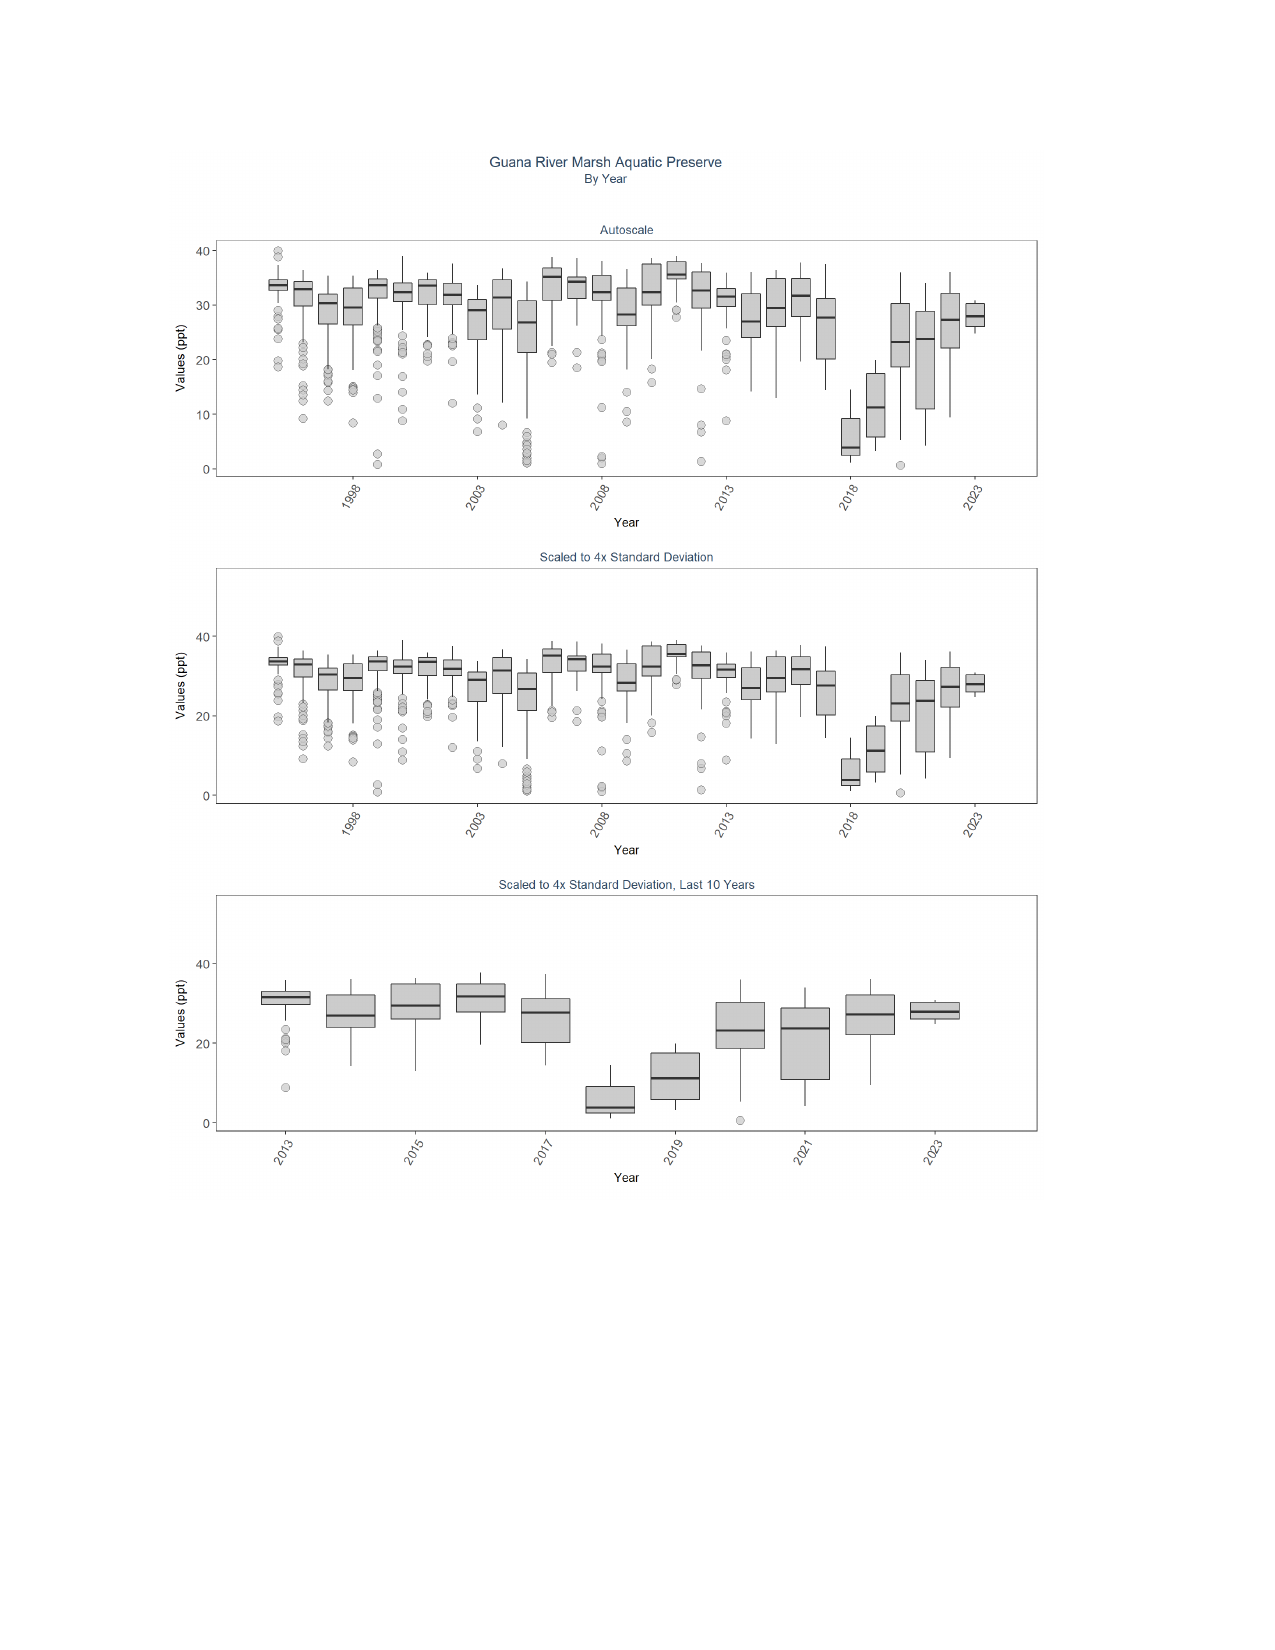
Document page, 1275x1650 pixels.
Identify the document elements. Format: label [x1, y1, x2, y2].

picture [168, 150, 1044, 1200]
